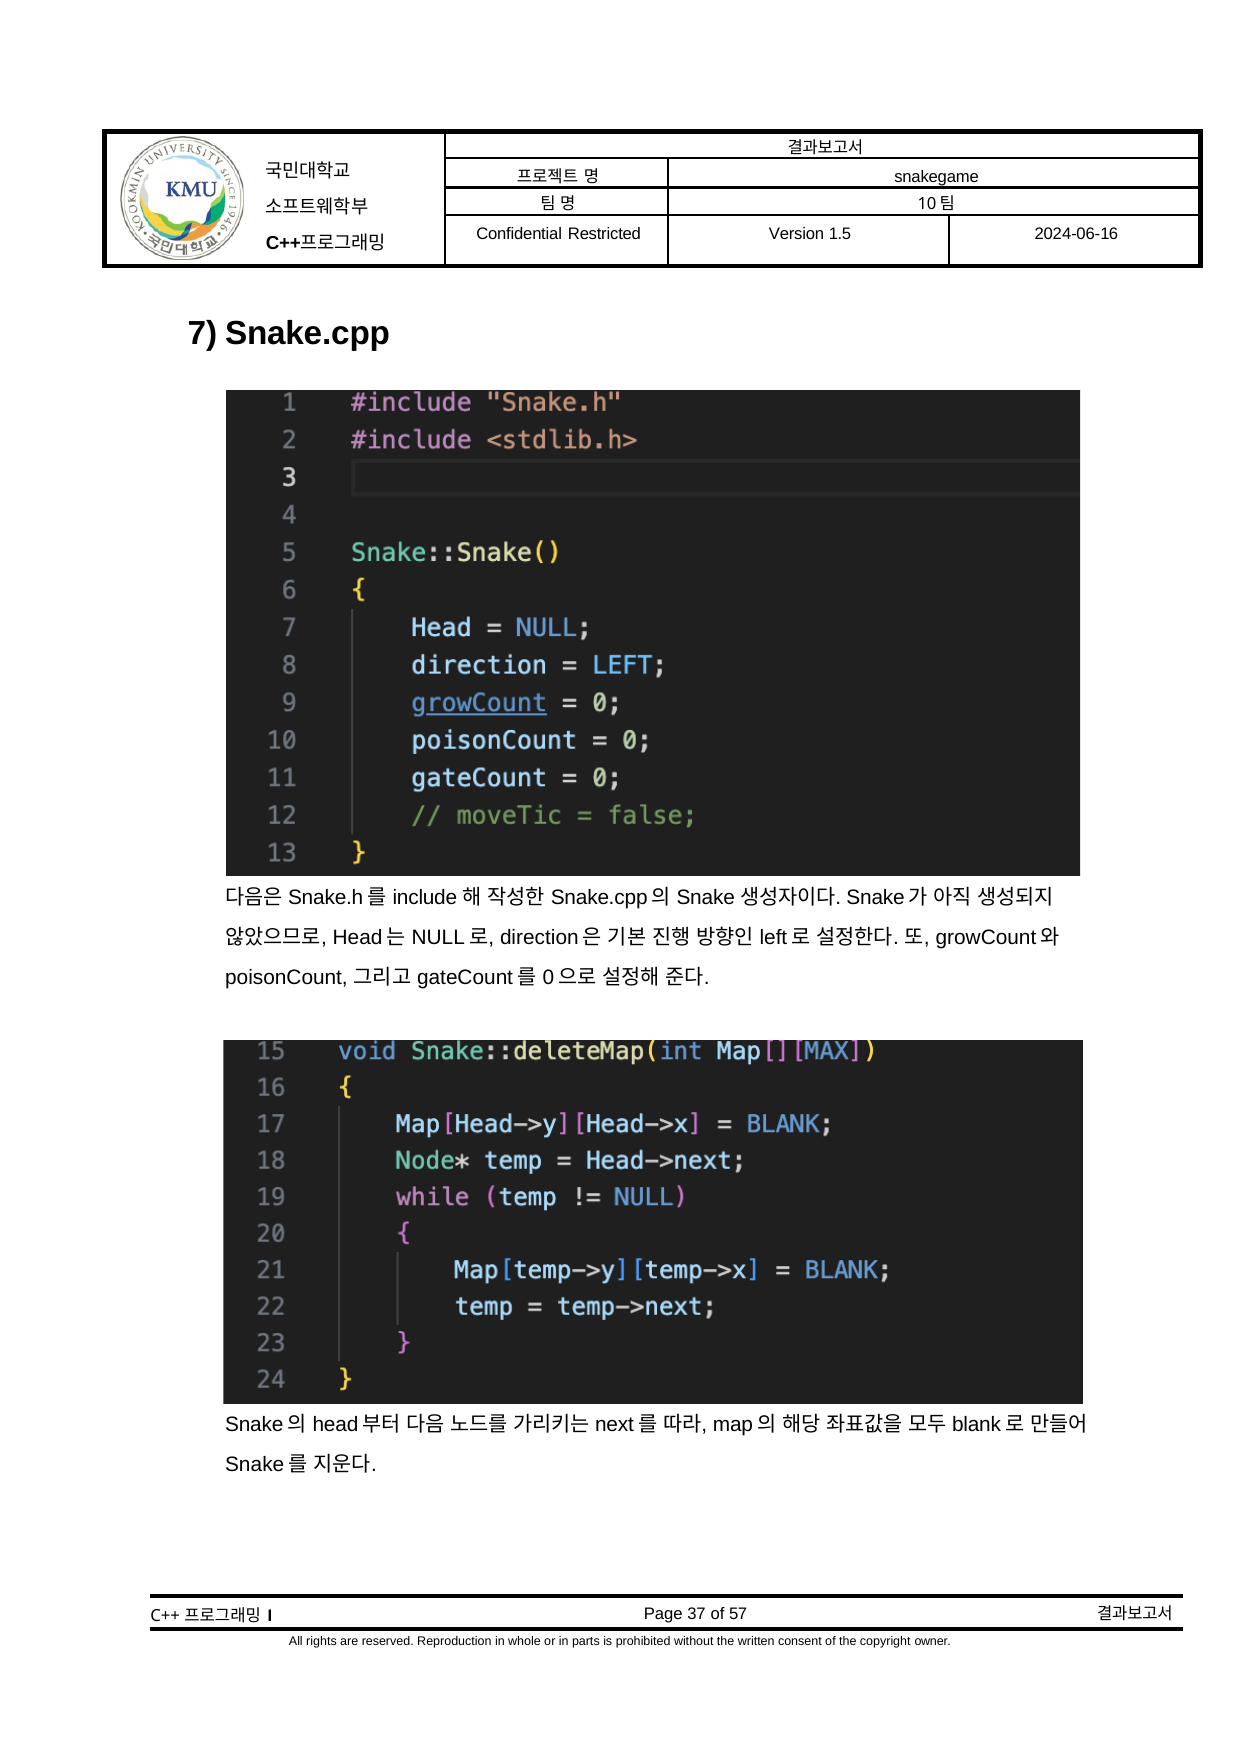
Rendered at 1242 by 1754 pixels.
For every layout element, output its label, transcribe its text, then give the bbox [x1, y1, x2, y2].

list Snake.cpp [187, 313, 1214, 352]
picture [223, 1040, 1083, 1404]
picture [120, 136, 244, 260]
text 다음은 Snake.h를 include 해 작성한 Snake.cpp의 Snake 생성자이다. Snake가 아직 생성되지 않았으므로, Head는 NULL로, direction은 기본 진행 방향인 left로 설정한다. 또, growCount와 poisonCount, 그리고 gateCount를 0으로 설정해 준다. [225, 880, 1094, 990]
text Snake의 head부터 다음 노드를 가리키는 next를 따라, map의 해당 좌표값을 모두 blank로 만들어 Snake를 지운다. [225, 1407, 1094, 1477]
picture [226, 390, 1081, 876]
